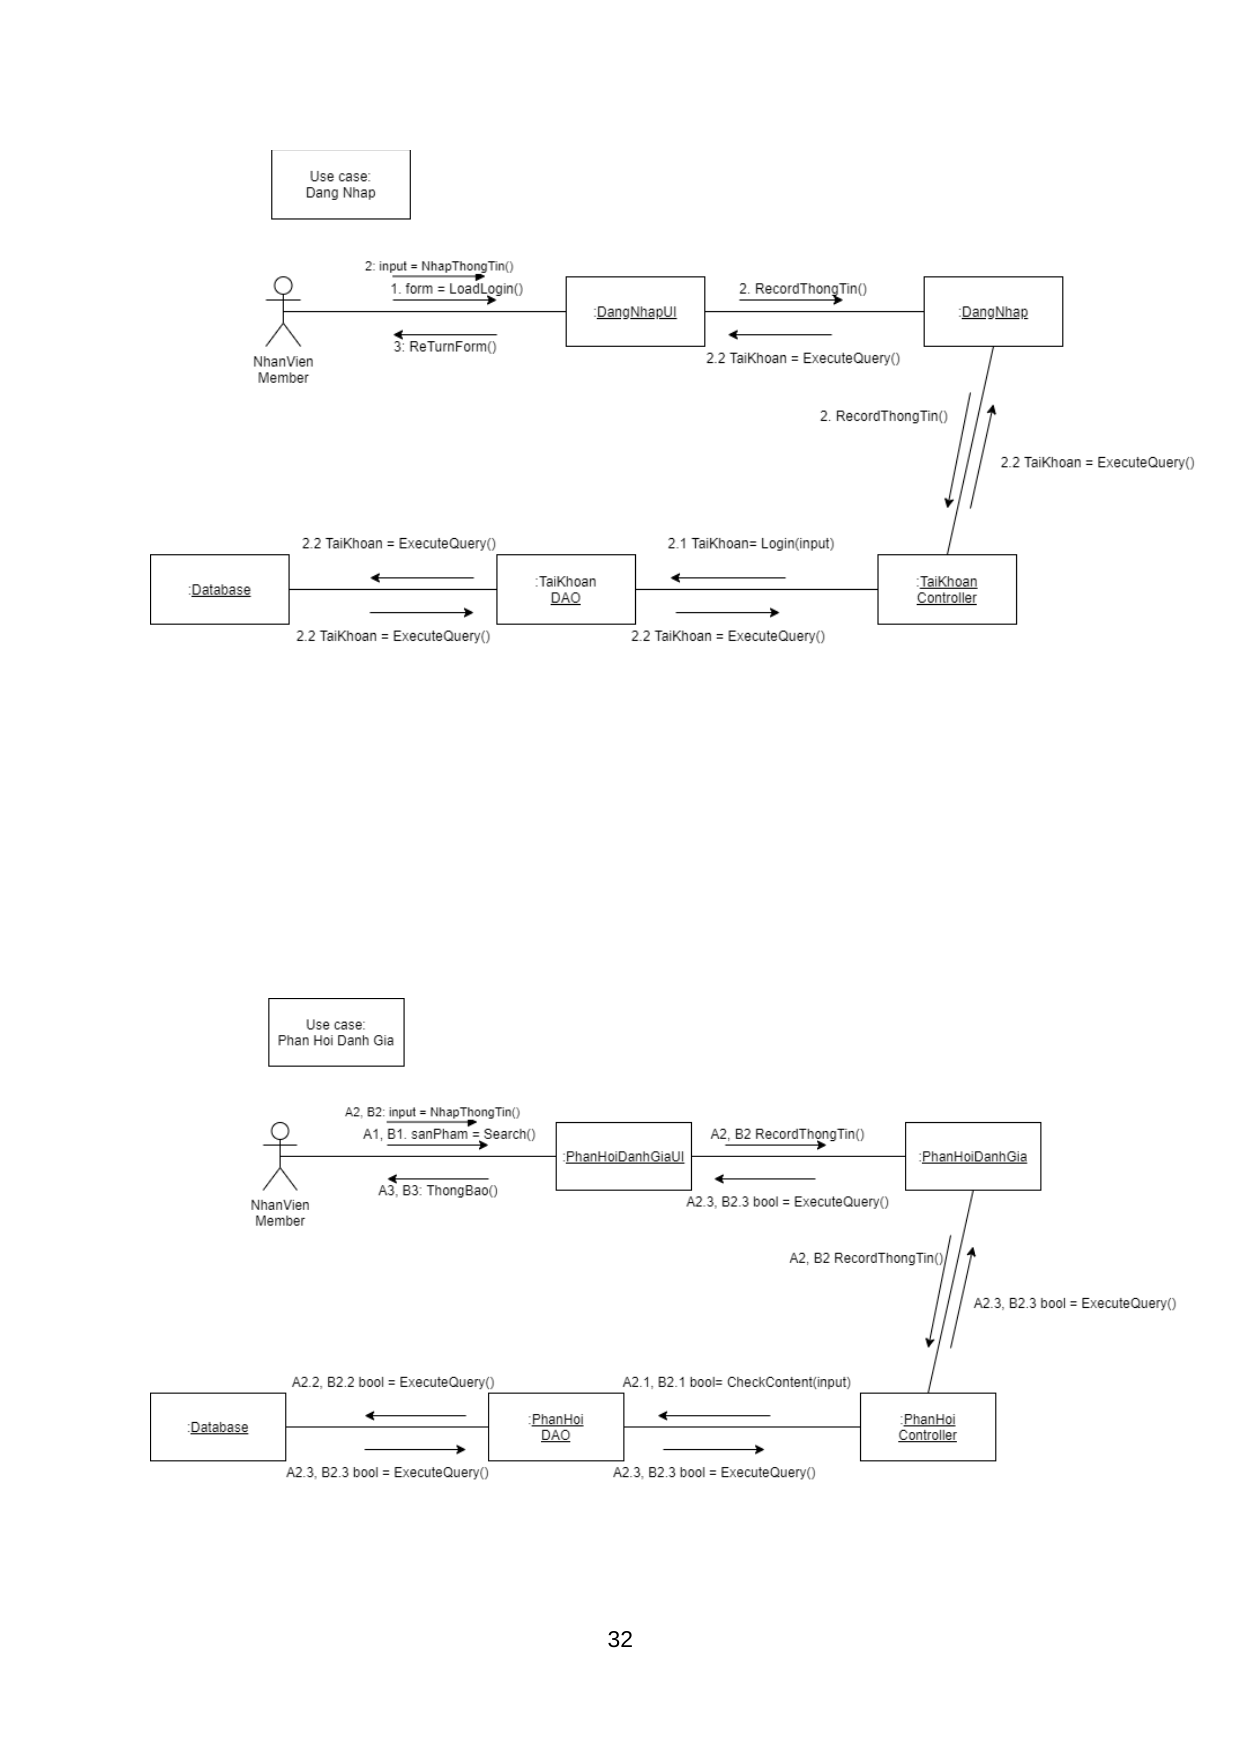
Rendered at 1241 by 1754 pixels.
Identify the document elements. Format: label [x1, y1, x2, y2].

picture [150, 998, 1188, 1484]
picture [150, 150, 1202, 648]
